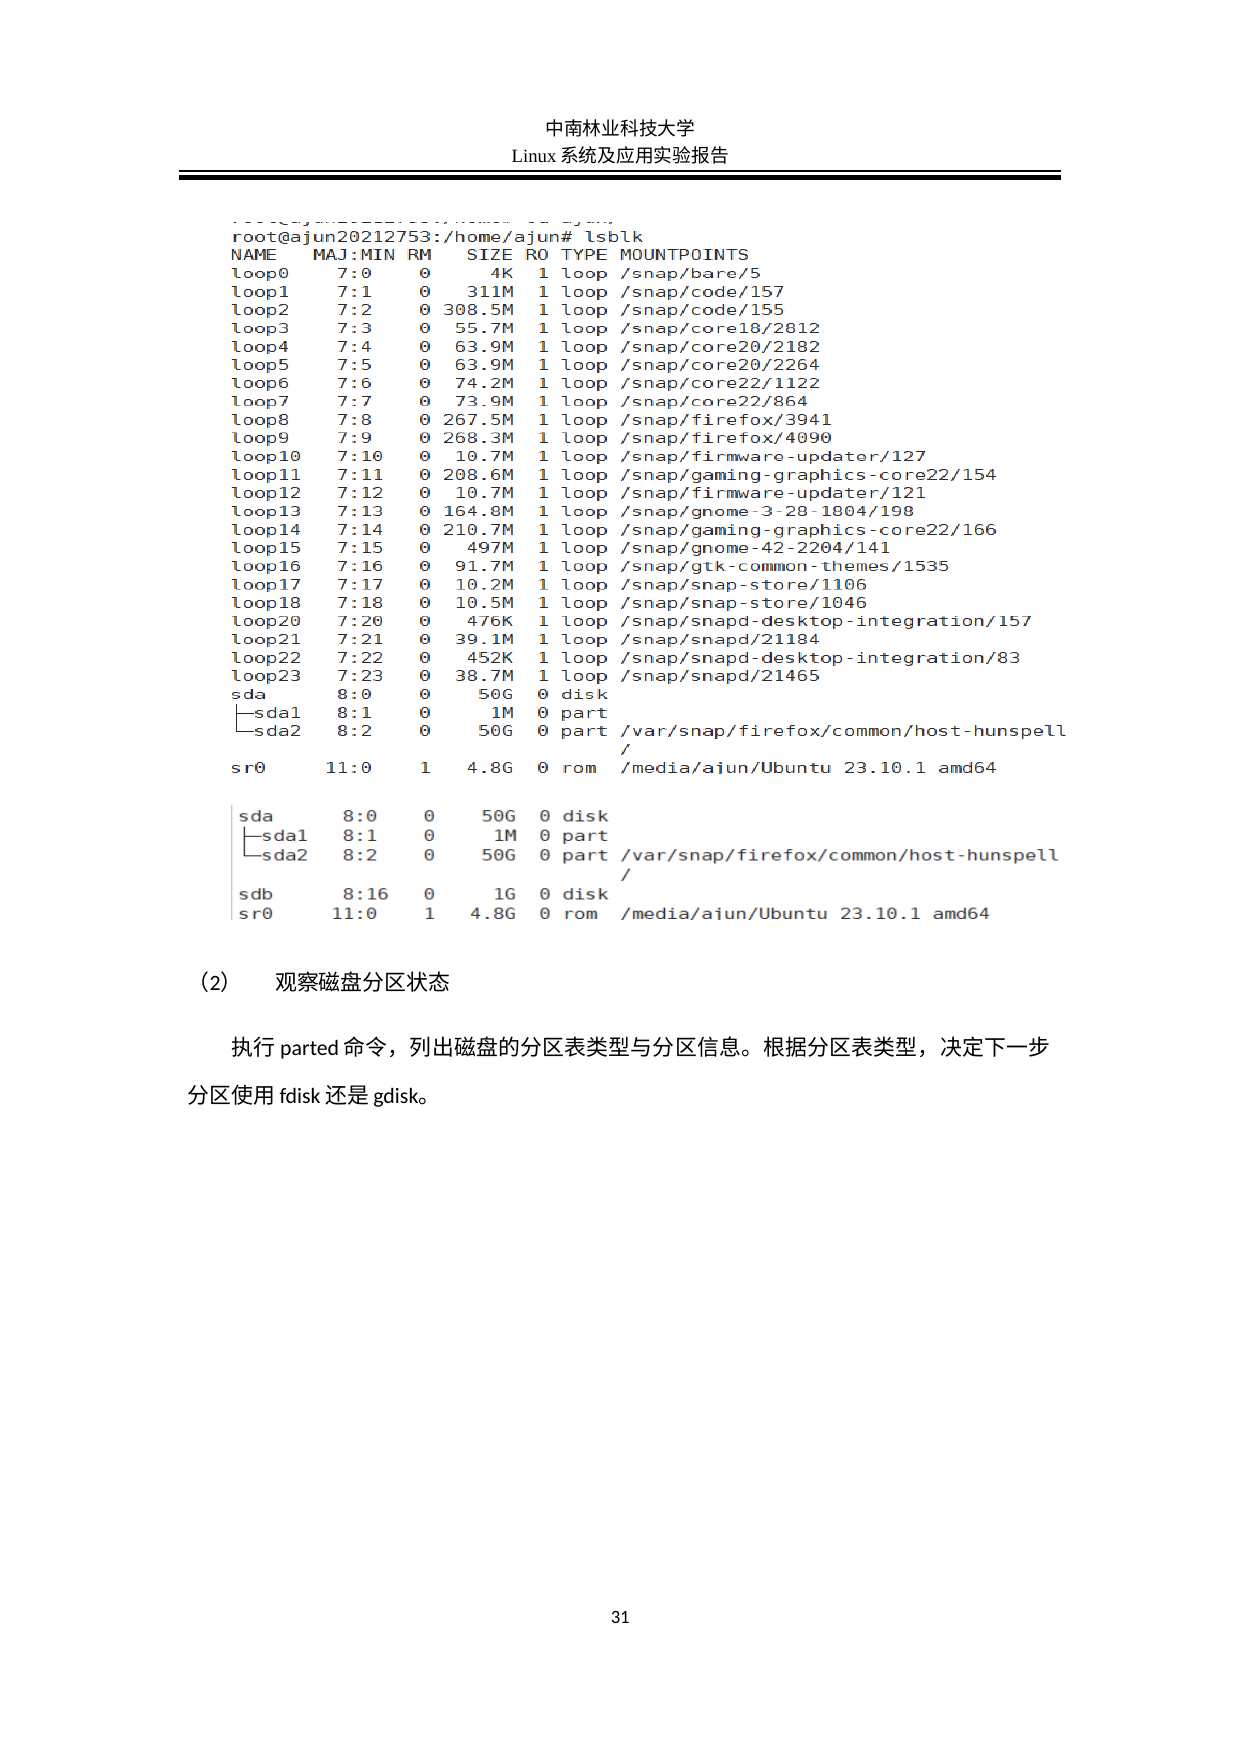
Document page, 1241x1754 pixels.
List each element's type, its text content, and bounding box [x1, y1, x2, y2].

picture [231, 805, 1097, 920]
picture [231, 222, 1097, 774]
list 观察磁盘分区状态 [187, 964, 1053, 997]
text 执行parted命令，列出磁盘的分区表类型与分区信息。根据分区表类型，决定下一步分区使用fdisk还是gdisk。 [187, 1029, 1053, 1110]
